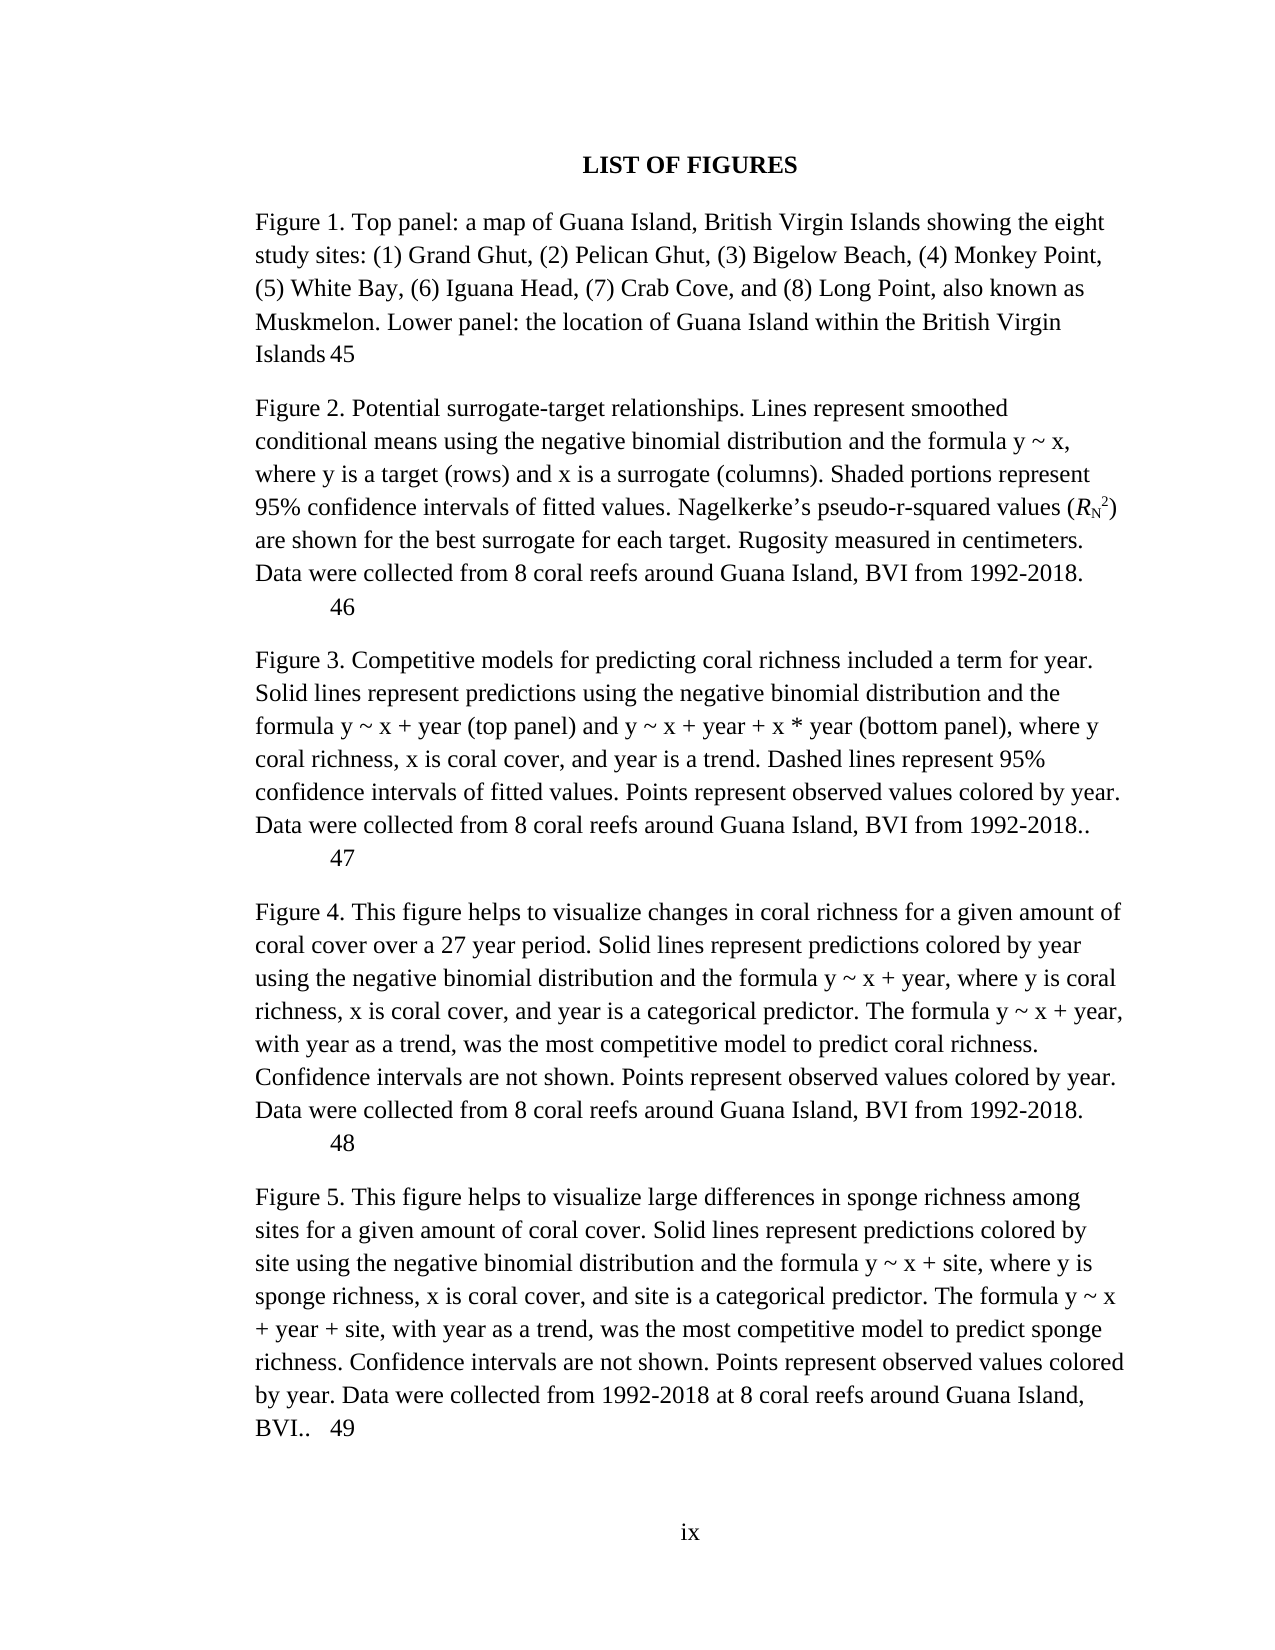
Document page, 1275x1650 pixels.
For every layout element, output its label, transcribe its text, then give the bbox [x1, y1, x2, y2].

text Figure 4. This figure helps to visualize changes in coral richness for a given amount of coral cover over a 27 year period. Solid lines represent predictions colored by year using the negative binomial distribution and the formula y ~ x + year, where y is coral richness, x is coral cover, and year is a categorical predictor. The formula y ~ x + year, with year as a trend, was the most competitive model to predict coral richness. Confidence intervals are not shown. Points represent observed values colored by year. Data were collected from 8 coral reefs around Guana Island, BVI from 1992-2018. 48 [255, 897, 1125, 1157]
subtitle LIST OF FIGURES [255, 150, 1125, 179]
text Figure 3. Competitive models for predicting coral richness included a term for year. Solid lines represent predictions using the negative binomial distribution and the formula y ~ x + year (top panel) and y ~ x + year + x * year (bottom panel), where y coral richness, x is coral cover, and year is a trend. Dashed lines represent 95% confidence intervals of fitted values. Points represent observed values colored by year. Data were collected from 8 coral reefs around Guana Island, BVI from 1992-2018.. 47 [255, 645, 1125, 872]
text Figure 1. Top panel: a map of Guana Island, British Virgin Islands showing the eight study sites: (1) Grand Ghut, (2) Pelican Ghut, (3) Bigelow Beach, (4) Monkey Point, (5) White Bay, (6) Iguana Head, (7) Crab Cove, and (8) Long Point, also known as Muskmelon. Lower panel: the location of Guana Island within the British Virgin Islands 45 [255, 207, 1125, 368]
text Figure 5. This figure helps to visualize large differences in sponge richness among sites for a given amount of coral cover. Solid lines represent predictions colored by site using the negative binomial distribution and the formula y ~ x + site, where y is sponge richness, x is coral cover, and site is a categorical predictor. The formula y ~ x + year + site, with year as a trend, was the most competitive model to predict sponge richness. Confidence intervals are not shown. Points represent observed values colored by year. Data were collected from 1992-2018 at 8 coral reefs around Guana Island, BVI.. 49 [255, 1182, 1125, 1442]
text Figure 2. Potential surrogate-target relationships. Lines represent smoothed conditional means using the negative binomial distribution and the formula y ~ x, where y is a target (rows) and x is a surrogate (columns). Shaded portions represent 95% confidence intervals of fitted values. Nagelkerke’s pseudo-r-squared values (RN2) are shown for the best surrogate for each target. Rugosity measured in centimeters. Data were collected from 8 coral reefs around Guana Island, BVI from 1992-2018. 46 [255, 393, 1125, 620]
